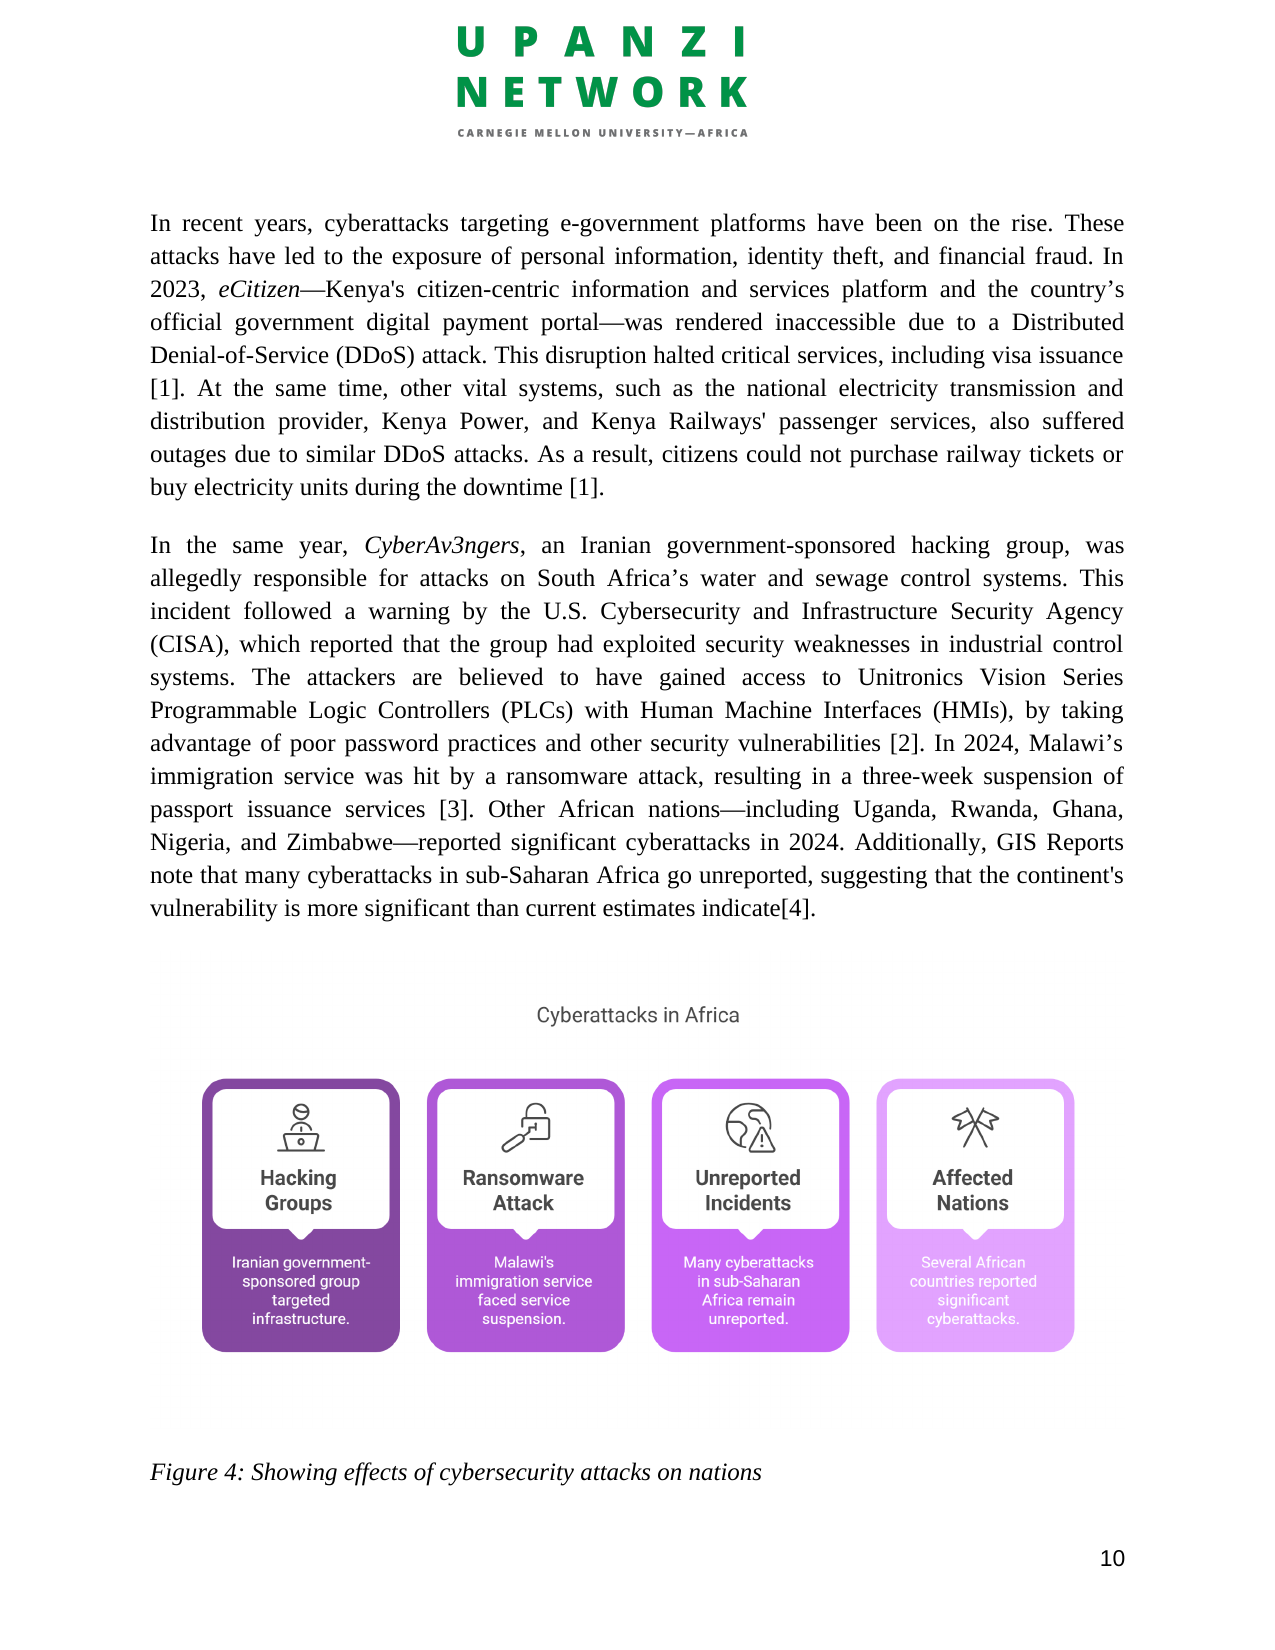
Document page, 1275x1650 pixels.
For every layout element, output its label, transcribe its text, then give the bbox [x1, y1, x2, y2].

picture [150, 951, 1125, 1429]
text In recent years, cyberattacks targeting e-government platforms have been on the rise. These attacks have led to the exposure of personal information, identity theft, and financial fraud. In 2023, eCitizen—Kenya's citizen-centric information and services platform and the country’s official government digital payment portal—was rendered inaccessible due to a Distributed Denial-of-Service (DDoS) attack. This disruption halted critical services, including visa issuance [1]. At the same time, other vital systems, such as the national electricity transmission and distribution provider, Kenya Power, and Kenya Railways' passenger services, also suffered outages due to similar DDoS attacks. As a result, citizens could not purchase railway tickets or buy electricity units during the downtime [1]. [150, 208, 1125, 501]
picture [450, 18, 755, 142]
text In the same year, CyberAv3ngers, an Iranian government-sponsored hacking group, was allegedly responsible for attacks on South Africa’s water and sewage control systems. This incident followed a warning by the U.S. Cybersecurity and Infrastructure Security Agency (CISA), which reported that the group had exploited security weaknesses in industrial control systems. The attackers are believed to have gained access to Unitronics Vision Series Programmable Logic Controllers (PLCs) with Human Machine Interfaces (HMIs), by taking advantage of poor password practices and other security vulnerabilities [2]. In 2024, Malawi’s immigration service was hit by a ransomware attack, resulting in a three-week suspension of passport issuance services [3]. Other African nations—including Uganda, Rwanda, Ghana, Nigeria, and Zimbabwe—reported significant cyberattacks in 2024. Additionally, GIS Reports note that many cyberattacks in sub-Saharan Africa go unreported, suggesting that the continent's vulnerability is more significant than current estimates indicate[4]. [150, 530, 1125, 922]
text Figure 4: Showing effects of cybersecurity attacks on nations [150, 1457, 1125, 1486]
